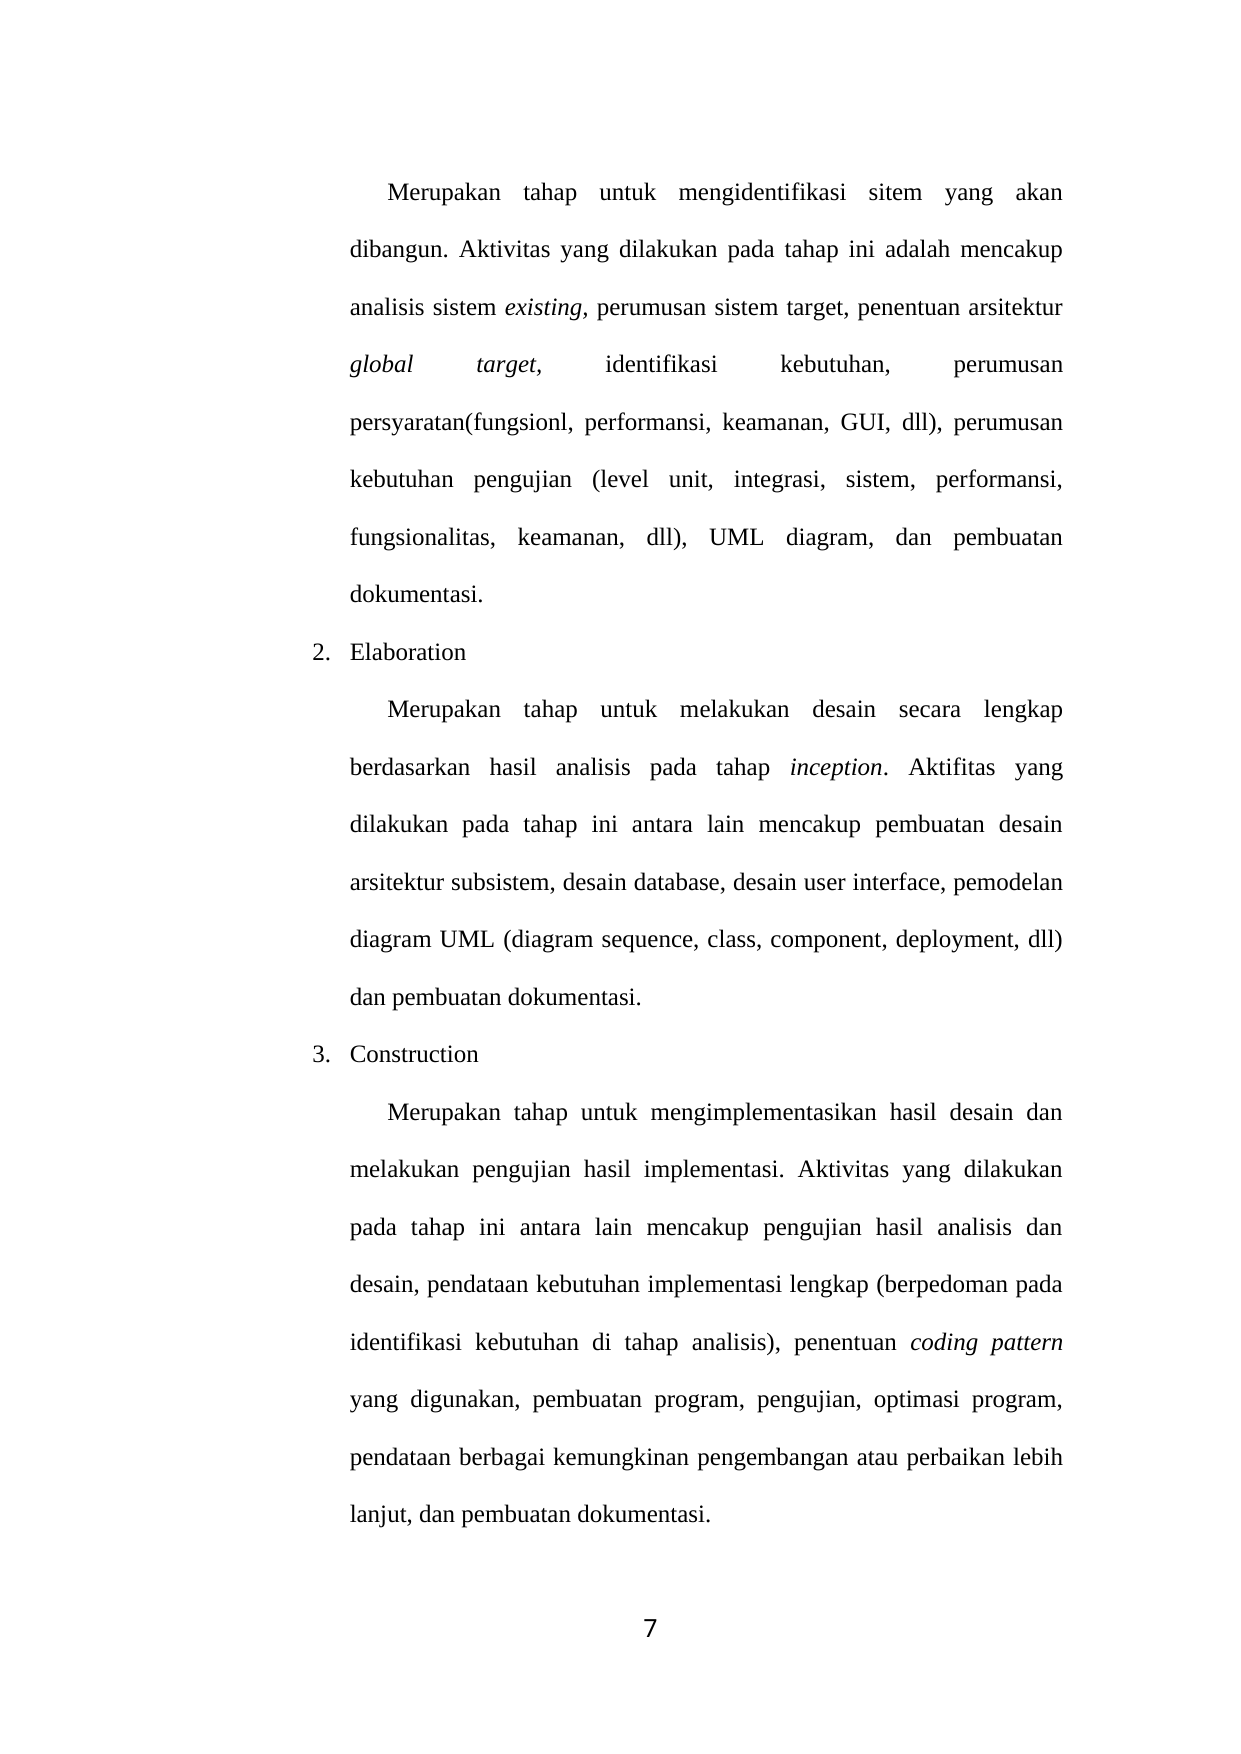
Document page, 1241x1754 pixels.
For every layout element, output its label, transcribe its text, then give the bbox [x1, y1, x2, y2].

list Elaboration [312, 637, 1063, 666]
list Construction [312, 1039, 1063, 1068]
list Merupakan tahap untuk melakukan desain secara lengkap berdasarkan hasil analisis pada tahap inception. Aktifitas yang dilakukan pada tahap ini antara lain mencakup pembuatan desain arsitektur subsistem, desain database, desain user interface, pemodelan diagram UML (diagram sequence, class, component, deployment, dll) dan pembuatan dokumentasi. [349, 694, 1063, 1011]
list Merupakan tahap untuk mengimplementasikan hasil desain dan melakukan pengujian hasil implementasi. Aktivitas yang dilakukan pada tahap ini antara lain mencakup pengujian hasil analisis dan desain, pendataan kebutuhan implementasi lengkap (berpedoman pada identifikasi kebutuhan di tahap analisis), penentuan coding pattern yang digunakan, pembuatan program, pengujian, optimasi program, pendataan berbagai kemungkinan pengembangan atau perbaikan lebih lanjut, dan pembuatan dokumentasi. [349, 1097, 1063, 1528]
list Merupakan tahap untuk mengidentifikasi sitem yang akan dibangun. Aktivitas yang dilakukan pada tahap ini adalah mencakup analisis sistem existing, perumusan sistem target, penentuan arsitektur global target, identifikasi kebutuhan, perumusan persyaratan(fungsionl, performansi, keamanan, GUI, dll), perumusan kebutuhan pengujian (level unit, integrasi, sistem, performansi, fungsionalitas, keamanan, dll), UML diagram, dan pembuatan dokumentasi. [349, 177, 1063, 608]
